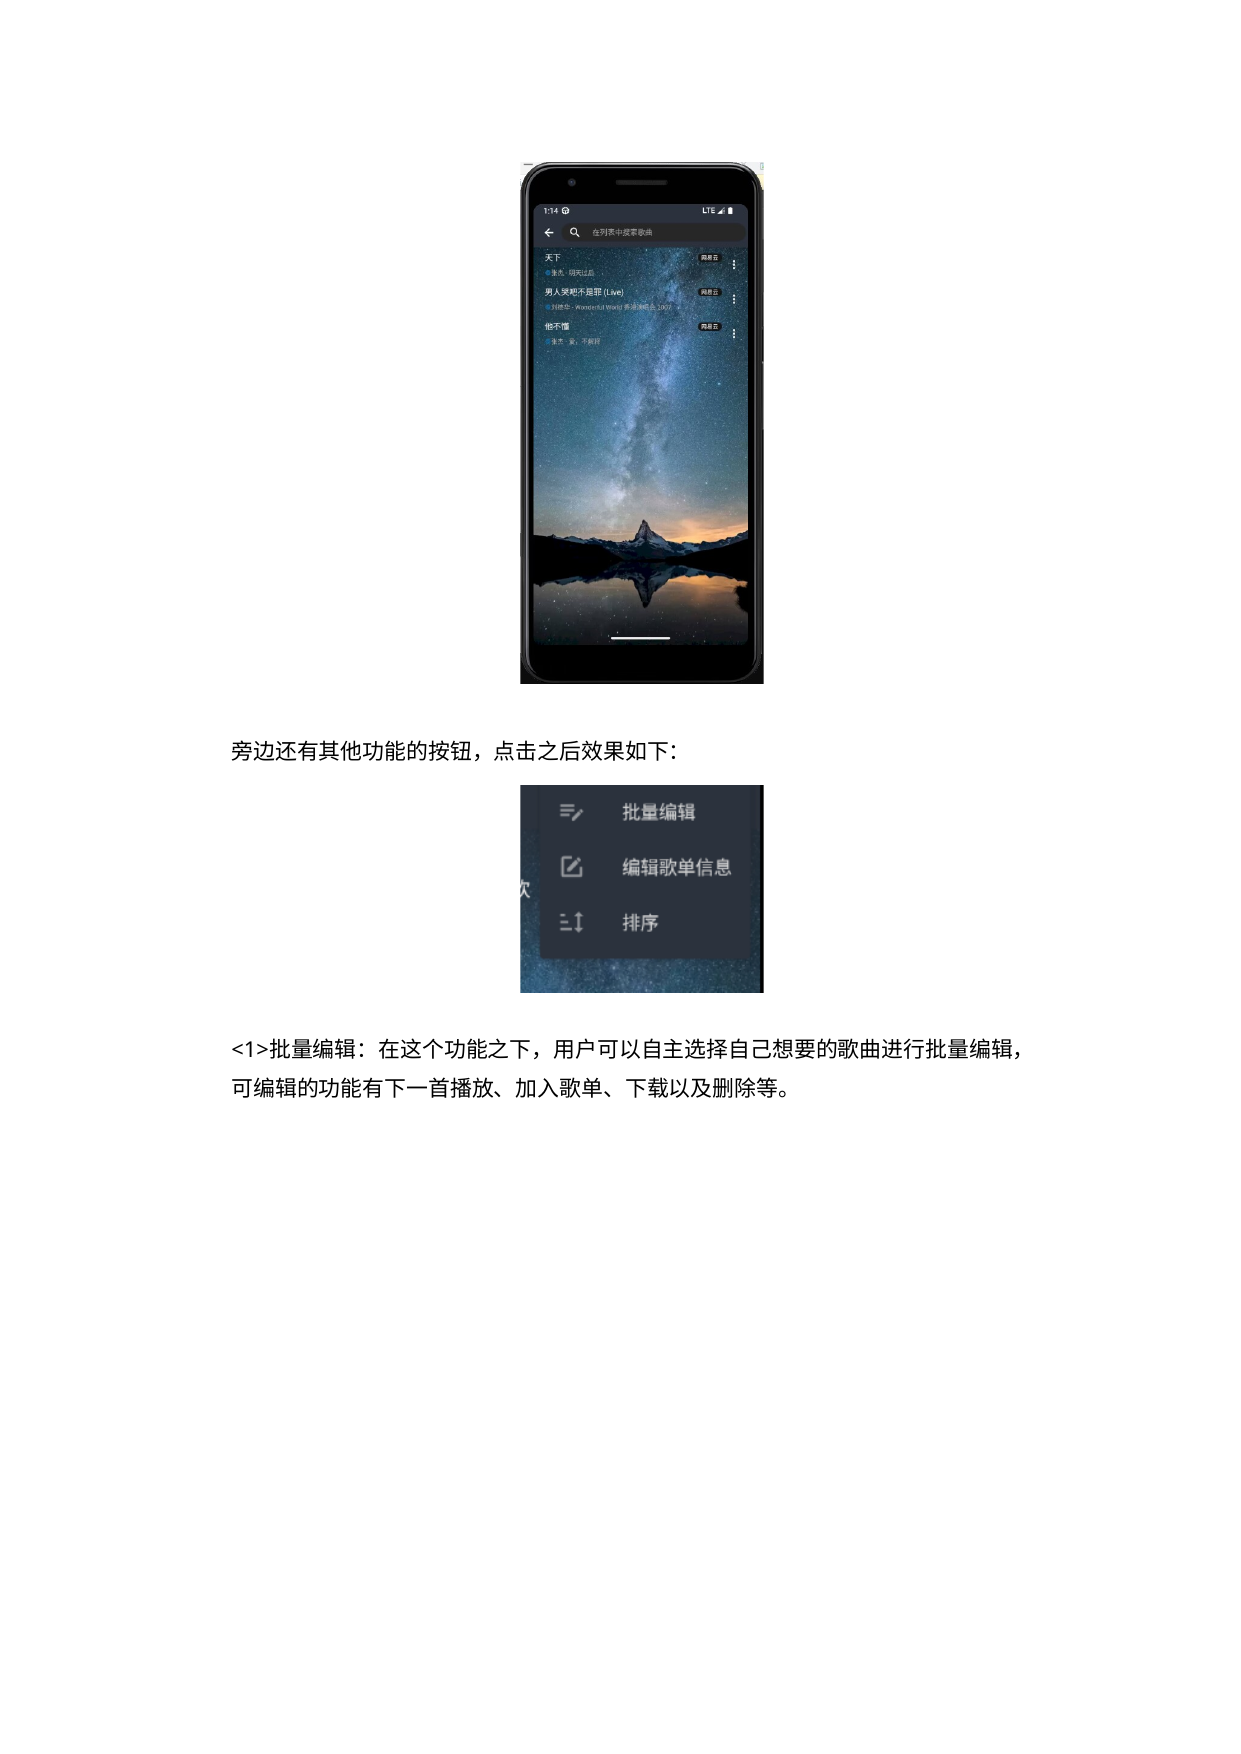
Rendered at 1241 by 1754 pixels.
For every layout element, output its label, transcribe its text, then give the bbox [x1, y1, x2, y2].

picture [520, 162, 764, 684]
picture [520, 785, 764, 993]
text 旁边还有其他功能的按钮，点击之后效果如下： [187, 734, 1053, 766]
list <1>批量编辑：在这个功能之下，用户可以自主选择自己想要的歌曲进行批量编辑，可编辑的功能有下一首播放、加入歌单、下载以及删除等。 [231, 1032, 1053, 1103]
